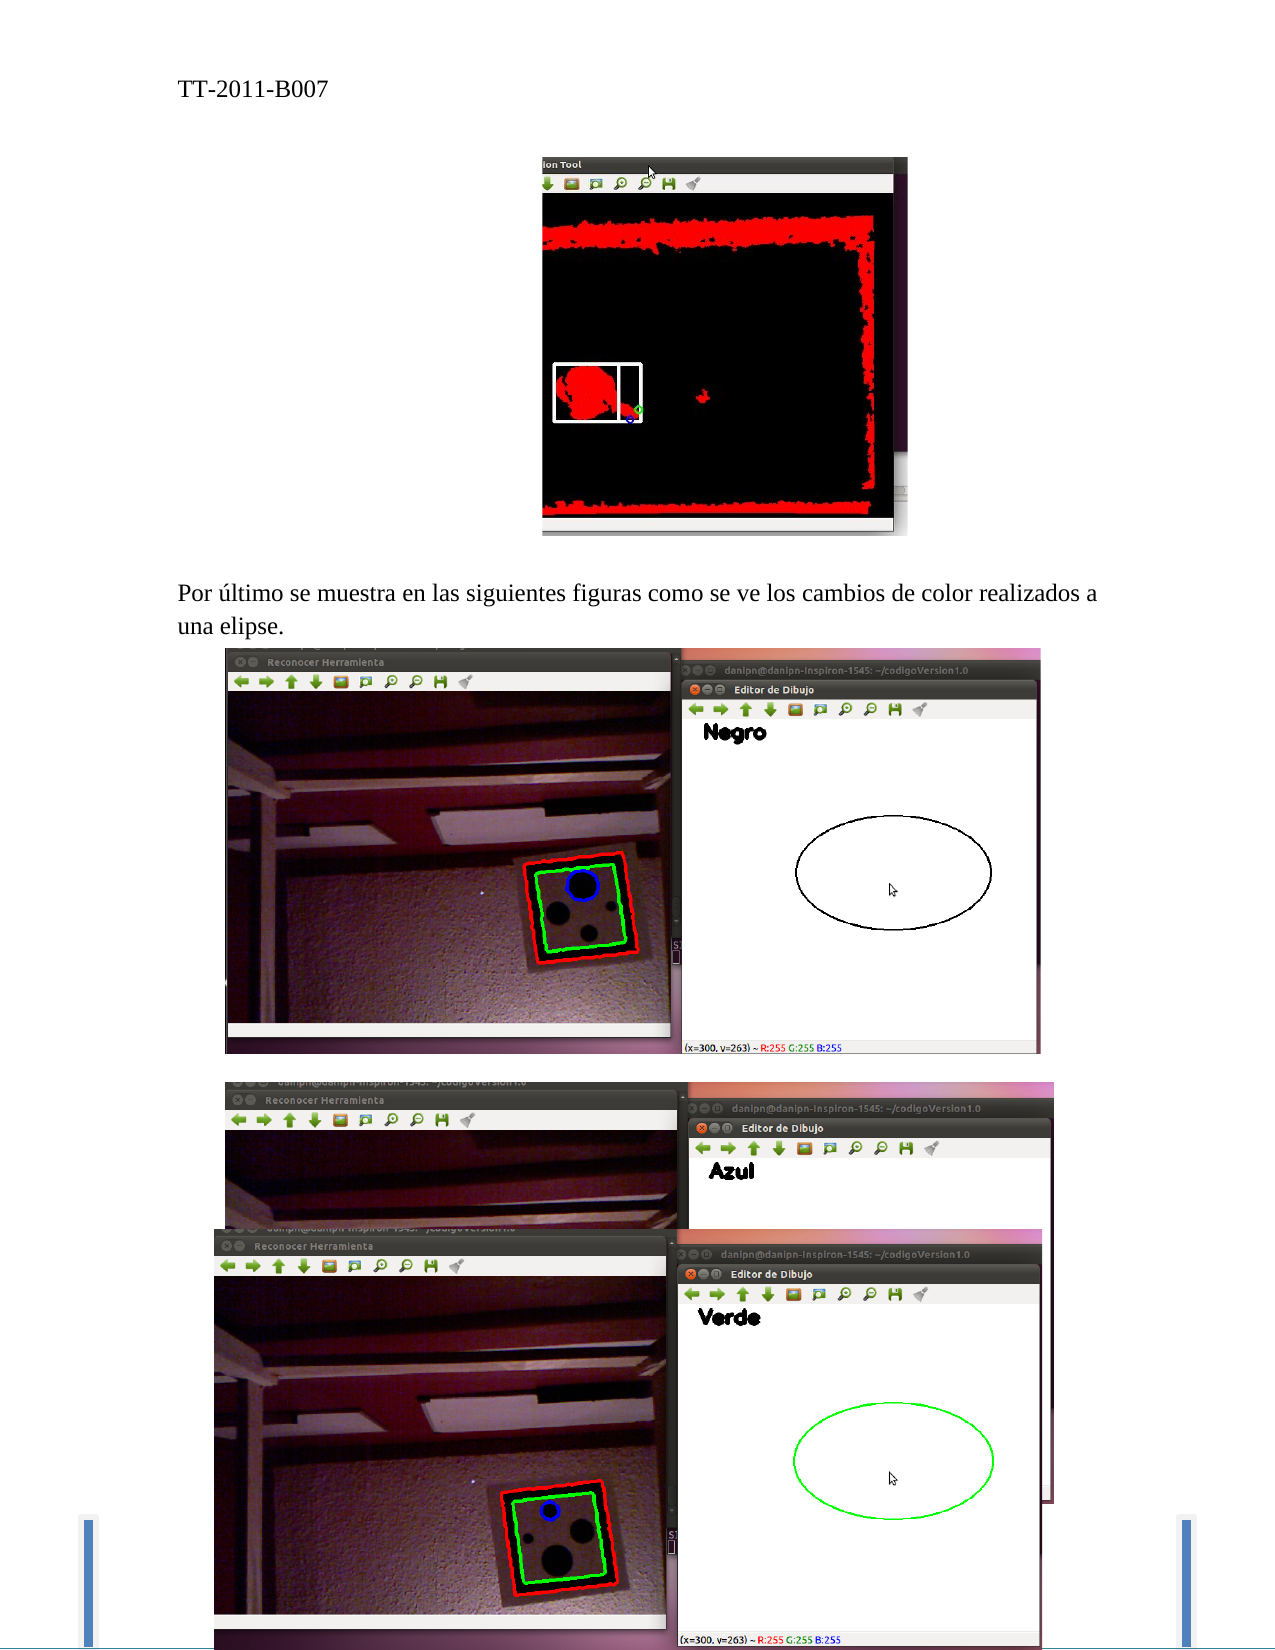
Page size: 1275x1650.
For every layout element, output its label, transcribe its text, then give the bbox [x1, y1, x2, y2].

text Por último se muestra en las siguientes figuras como se ve los cambios de color realizados a una elipse. [177, 578, 1098, 640]
picture [214, 1082, 1054, 1650]
picture [542, 157, 908, 536]
picture [225, 648, 1041, 1054]
